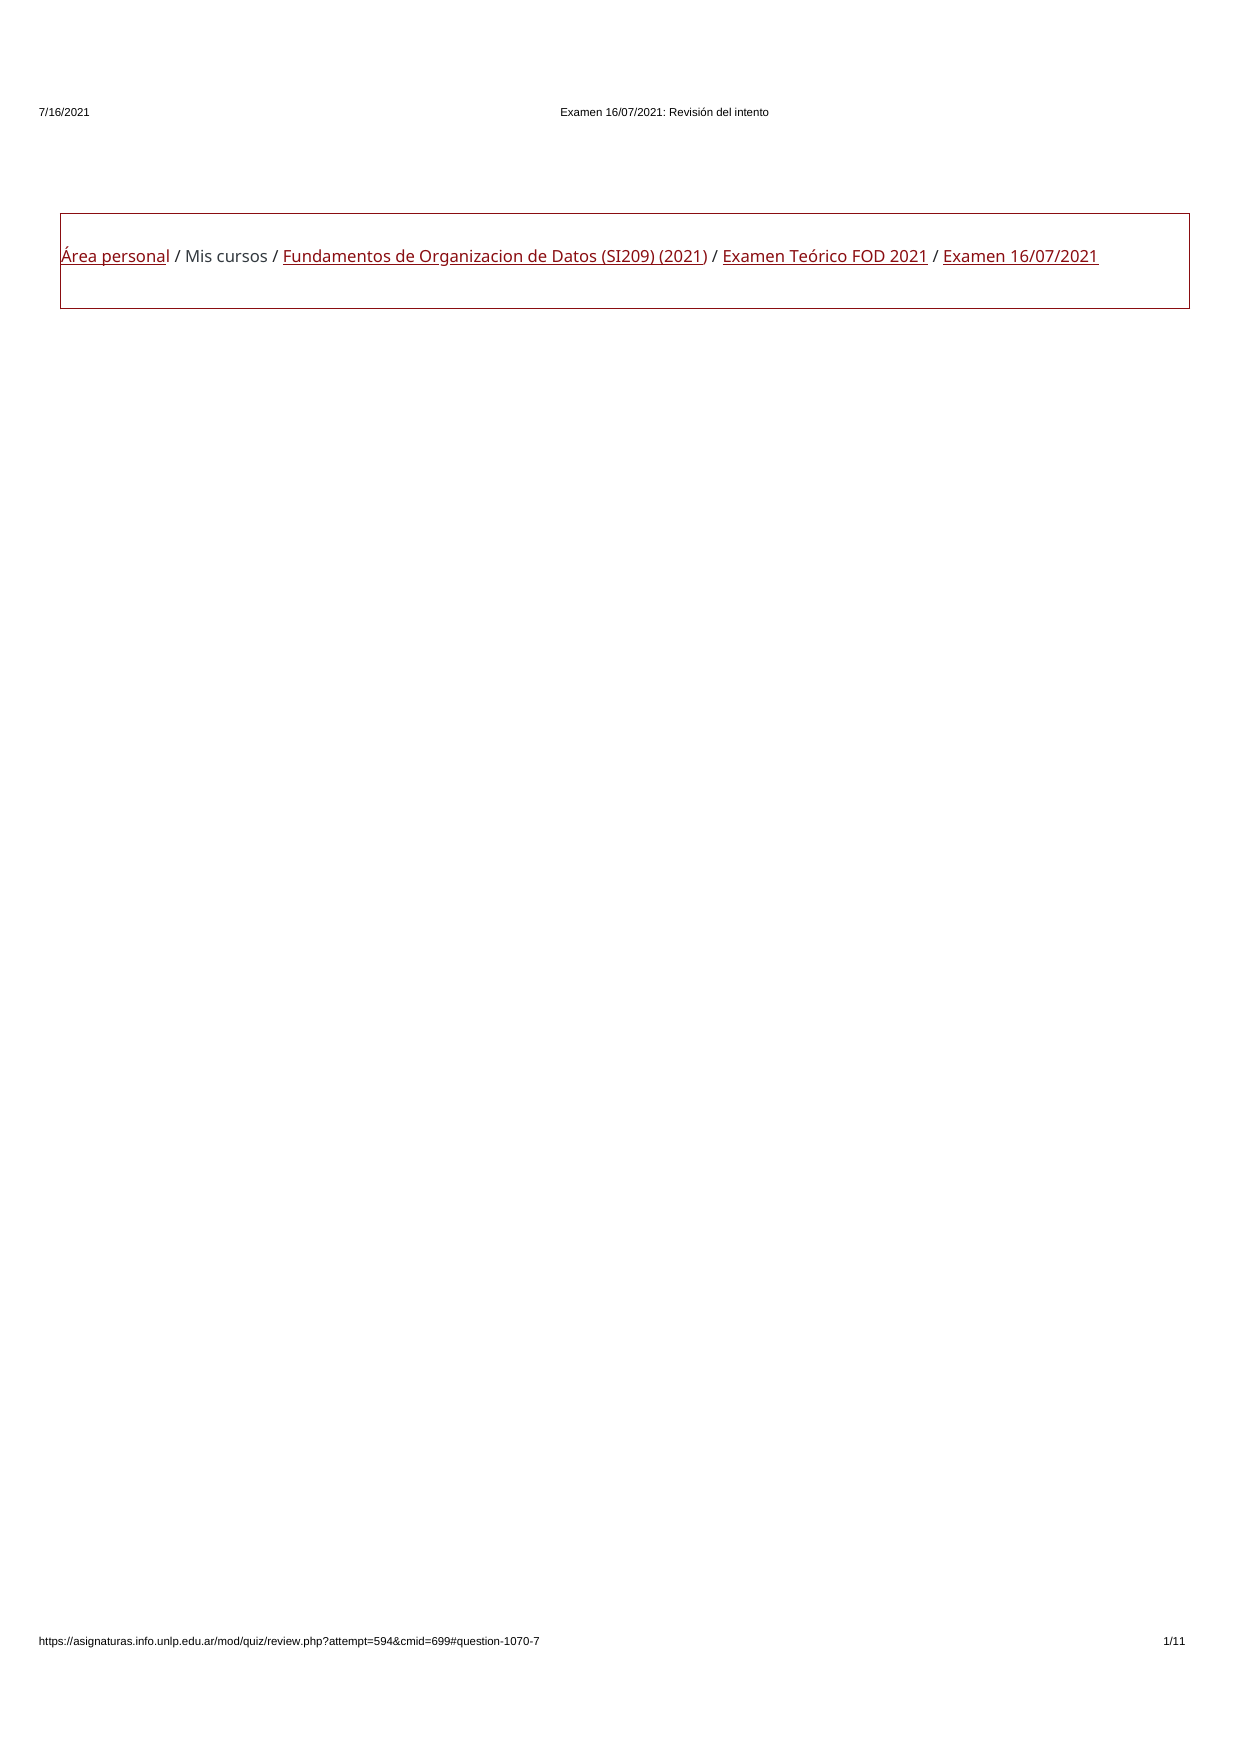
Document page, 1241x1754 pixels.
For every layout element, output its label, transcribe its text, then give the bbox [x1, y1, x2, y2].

text Área personal / Mis cursos / Fundamentos de Organizacion de Datos (SI209) (2021) / Examen Teórico FOD 2021 / Examen 16/07/2021 [61, 243, 1189, 267]
